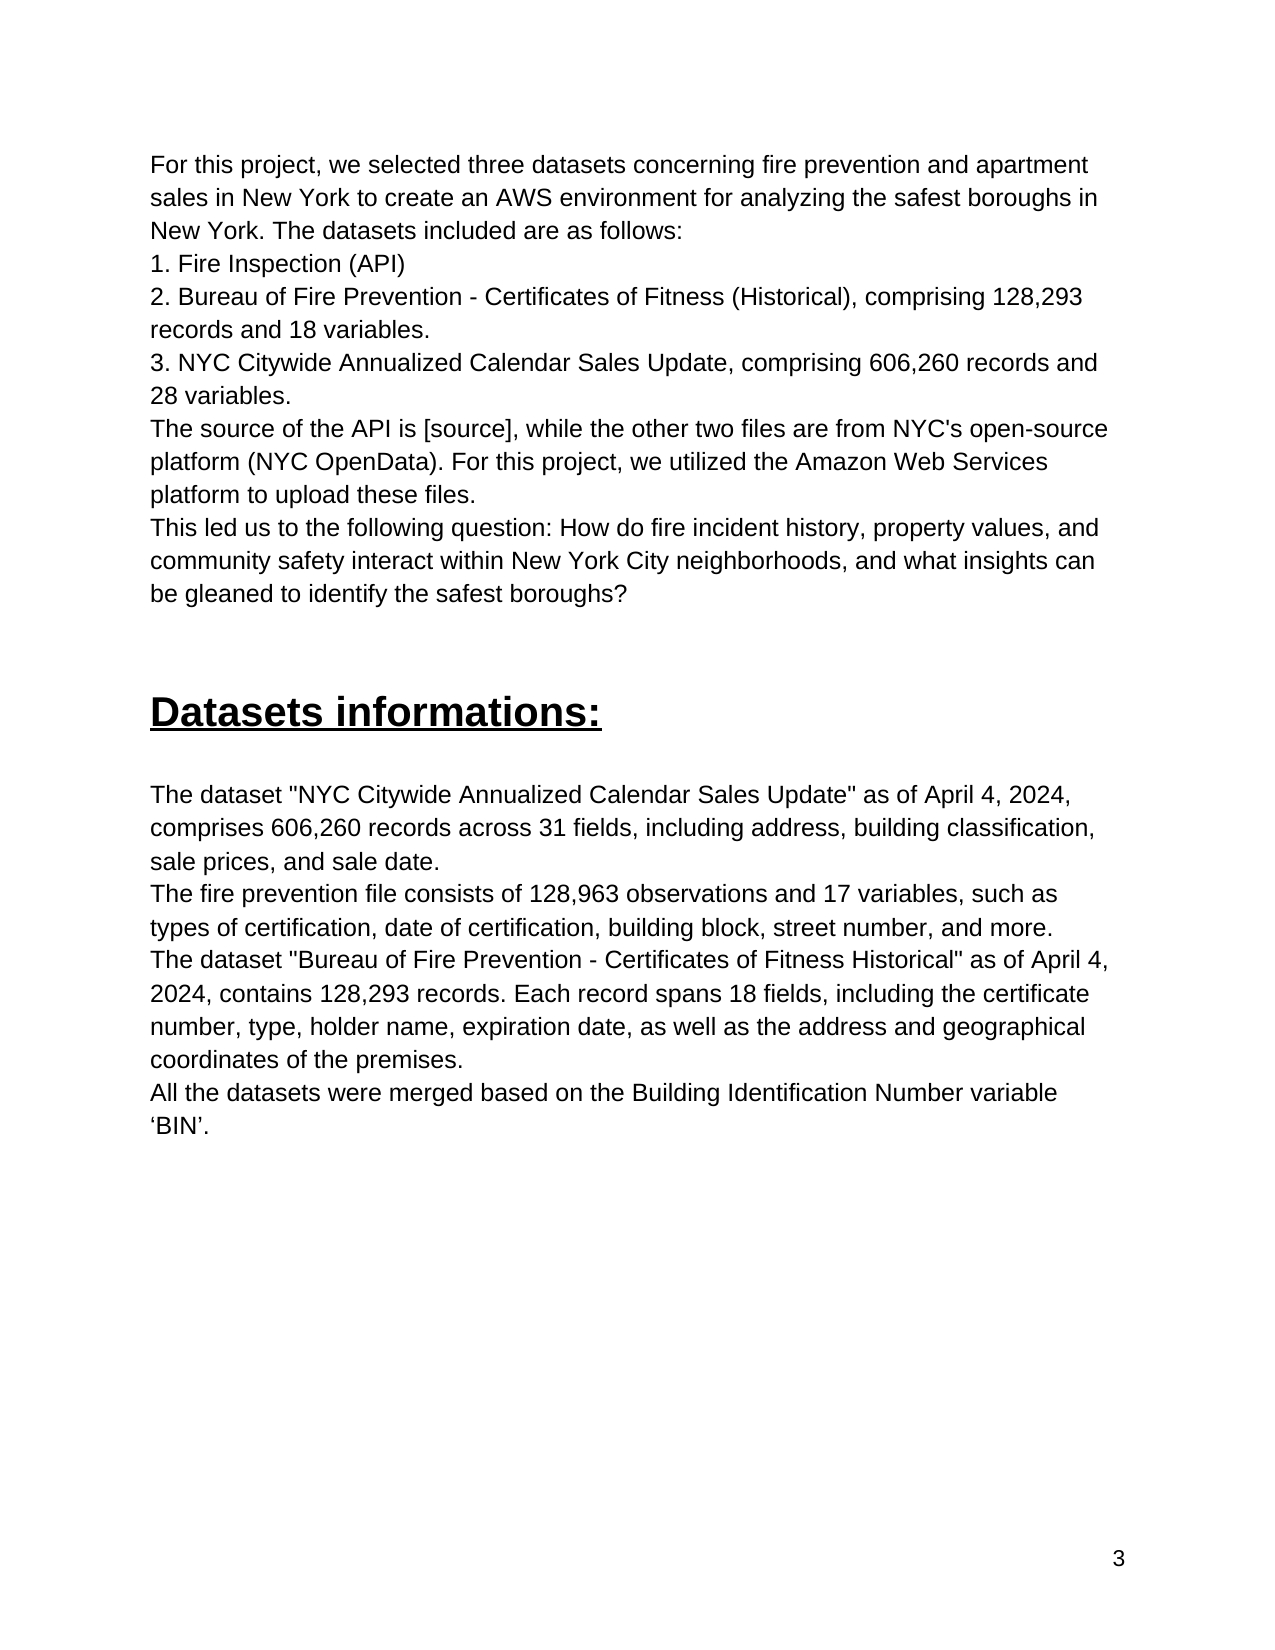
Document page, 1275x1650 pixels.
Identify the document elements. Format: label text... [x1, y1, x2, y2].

text 3. NYC Citywide Annualized Calendar Sales Update, comprising 606,260 records and 28 variables. [150, 348, 1125, 410]
text The dataset "Bureau of Fire Prevention - Certificates of Fitness Historical" as of April 4, 2024, contains 128,293 records. Each record spans 18 fields, including the certificate number, type, holder name, expiration date, as well as the address and geographical coordinates of the premises. [150, 946, 1125, 1073]
text For this project, we selected three datasets concerning fire prevention and apartment sales in New York to create an AWS environment for analyzing the safest boroughs in New York. The datasets included are as follows: [150, 150, 1125, 245]
text The source of the API is [source], while the other two files are from NYC's open-source platform (NYC OpenData). For this project, we utilized the Amazon Web Services platform to upload these files. [150, 414, 1125, 509]
subtitle Datasets informations: [150, 687, 1125, 735]
text The dataset "NYC Citywide Annualized Calendar Sales Update" as of April 4, 2024, comprises 606,260 records across 31 fields, including address, building classification, sale prices, and sale date. [150, 780, 1125, 875]
text All the datasets were merged based on the Building Identification Number variable ‘BIN’. [150, 1078, 1125, 1139]
text 2. Bureau of Fire Prevention - Certificates of Fitness (Historical), comprising 128,293 records and 18 variables. [150, 282, 1125, 344]
text 1. Fire Inspection (API) [150, 249, 1125, 278]
text The fire prevention file consists of 128,963 observations and 17 variables, such as types of certification, date of certification, building block, street number, and more. [150, 879, 1125, 941]
text This led us to the following question: How do fire incident history, property values, and community safety interact within New York City neighborhoods, and what insights can be gleaned to identify the safest boroughs? [150, 513, 1125, 608]
